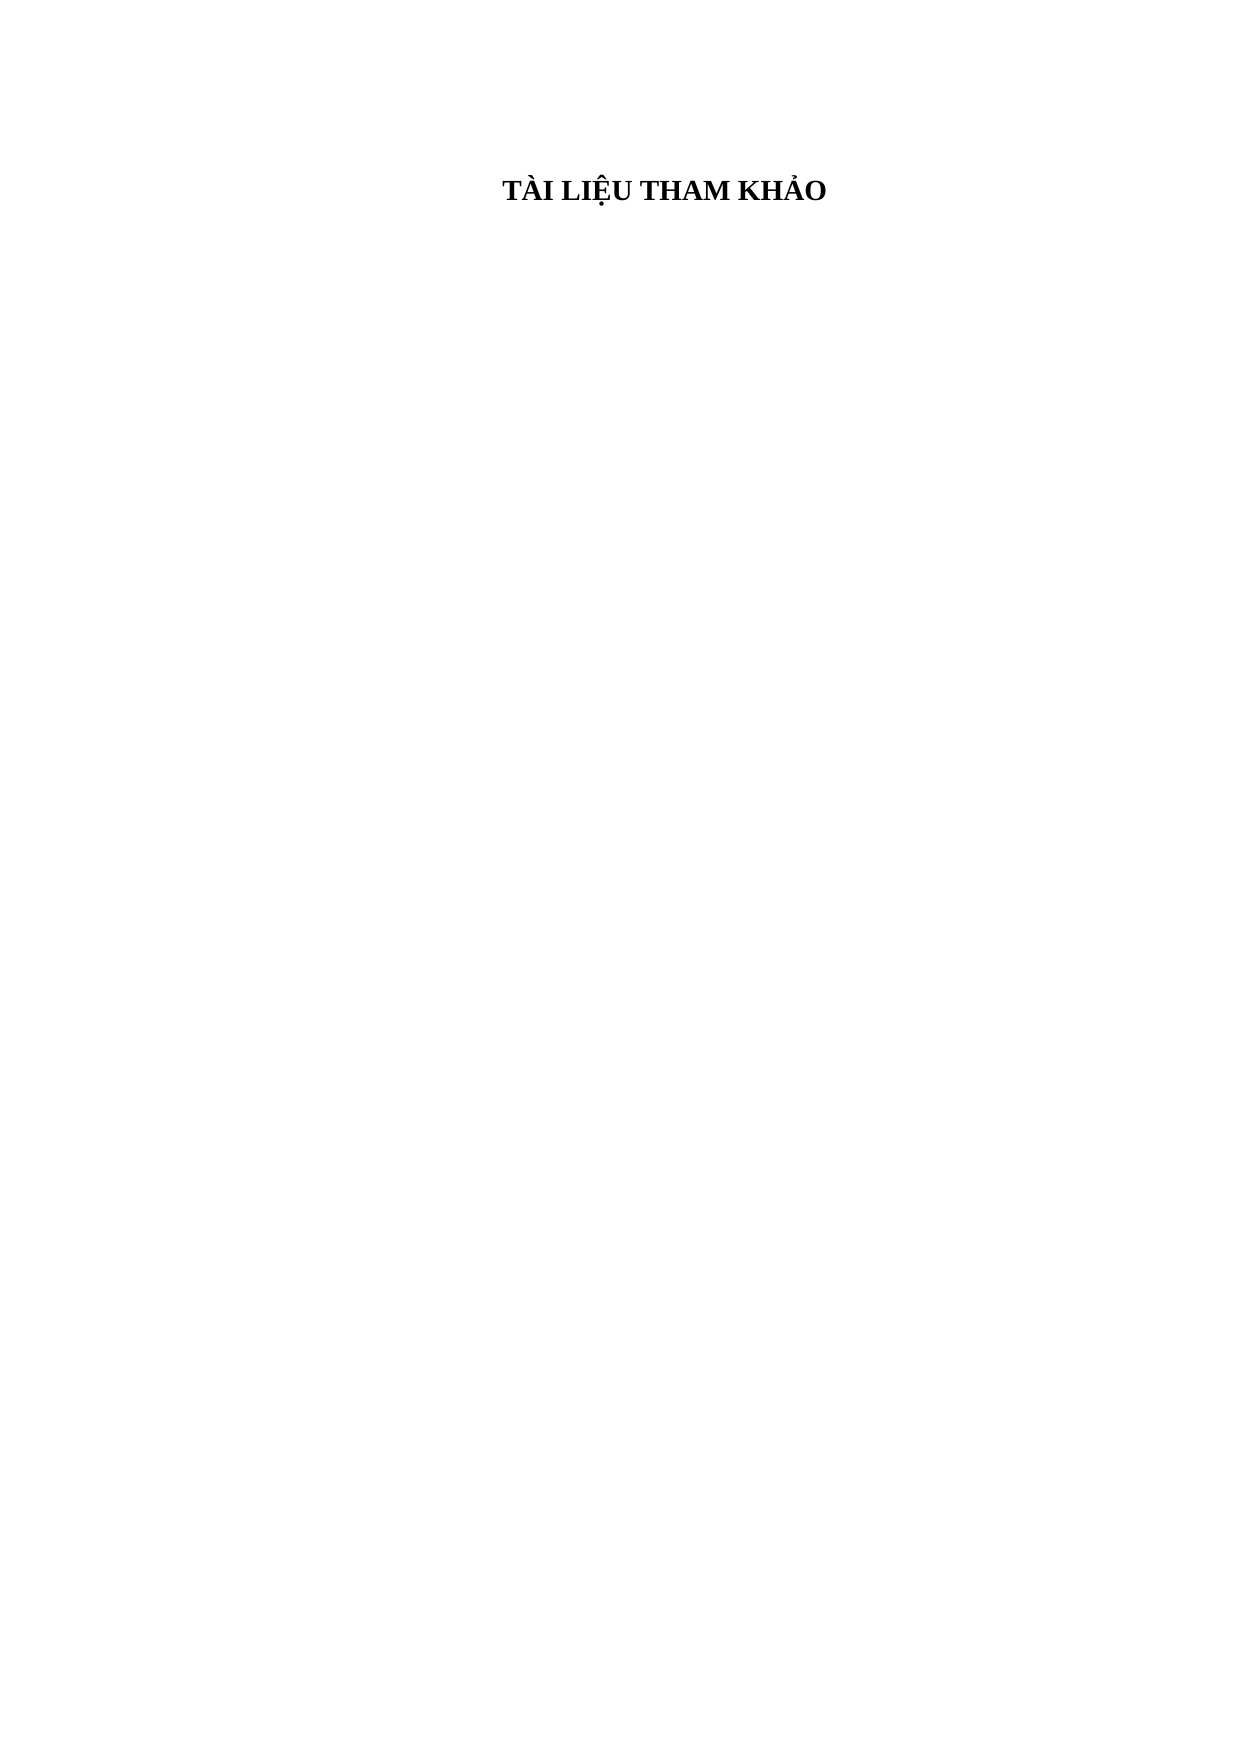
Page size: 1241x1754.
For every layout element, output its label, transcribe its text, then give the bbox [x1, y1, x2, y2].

subtitle TÀI LIỆU THAM KHẢO [207, 173, 1122, 206]
